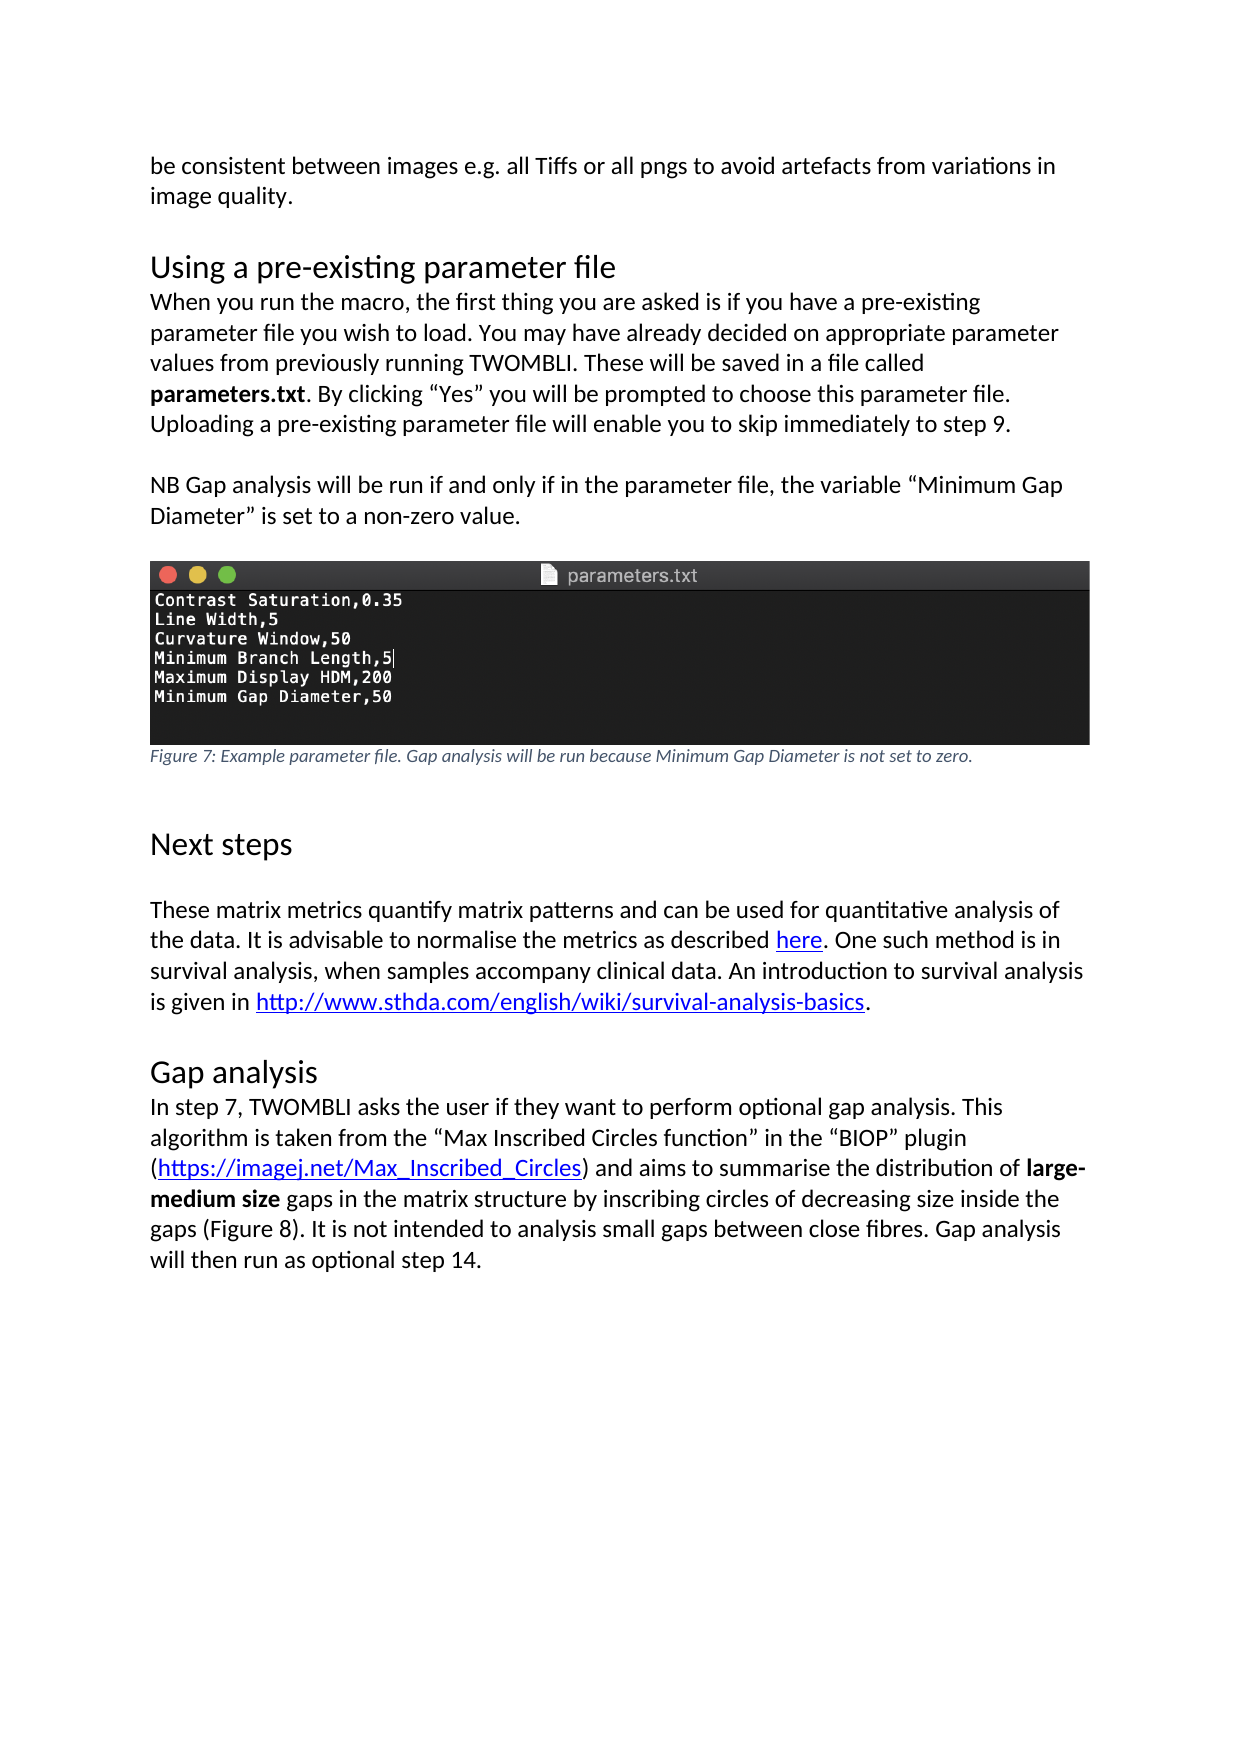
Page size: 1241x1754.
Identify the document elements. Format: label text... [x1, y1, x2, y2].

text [150, 150, 1090, 211]
text These matrix metrics quantify matrix patterns and can be used for quantitative analysis of the data. It is advisable to normalise the metrics as described here. One such method is in survival analysis, when samples accompany clinical data. An introduction to survival analysis is given in http://www.sthda.com/english/wiki/survival-analysis-basics. [150, 894, 1090, 1016]
subtitle Gap analysis [150, 1051, 1090, 1092]
text In step 7, TWOMBLI asks the user if they want to perform optional gap analysis. This algorithm is taken from the “Max Inscribed Circles function” in the “BIOP” plugin (https://imagej.net/Max_Inscribed_Circles) and aims to summarise the distribution of large-medium size gaps in the matrix structure by inscribing circles of decreasing size inside the gaps (Figure 8). It is not intended to analysis small gaps between close fibres. Gap analysis will then run as optional step 14. [150, 1092, 1090, 1275]
text When you run the macro, the first thing you are asked is if you have a pre-existing parameter file you wish to load. You may have already decided on appropriate parameter values from previously running TWOMBLI. These will be saved in a file called parameters.txt. By clicking “Yes” you will be prompted to choose this parameter file. Uploading a pre-existing parameter file will enable you to skip immediately to step 9. [150, 286, 1090, 439]
text Figure 7: Example parameter file. Gap analysis will be run because Minimum Gap Diameter is not set to zero. [150, 745, 1090, 767]
picture [150, 561, 1090, 745]
text NB Gap analysis will be run if and only if in the parameter file, the variable “Minimum Gap Diameter” is set to a non-zero value. [150, 469, 1090, 531]
subtitle Next steps [150, 823, 1090, 863]
subtitle Using a pre-existing parameter file [150, 246, 1090, 286]
